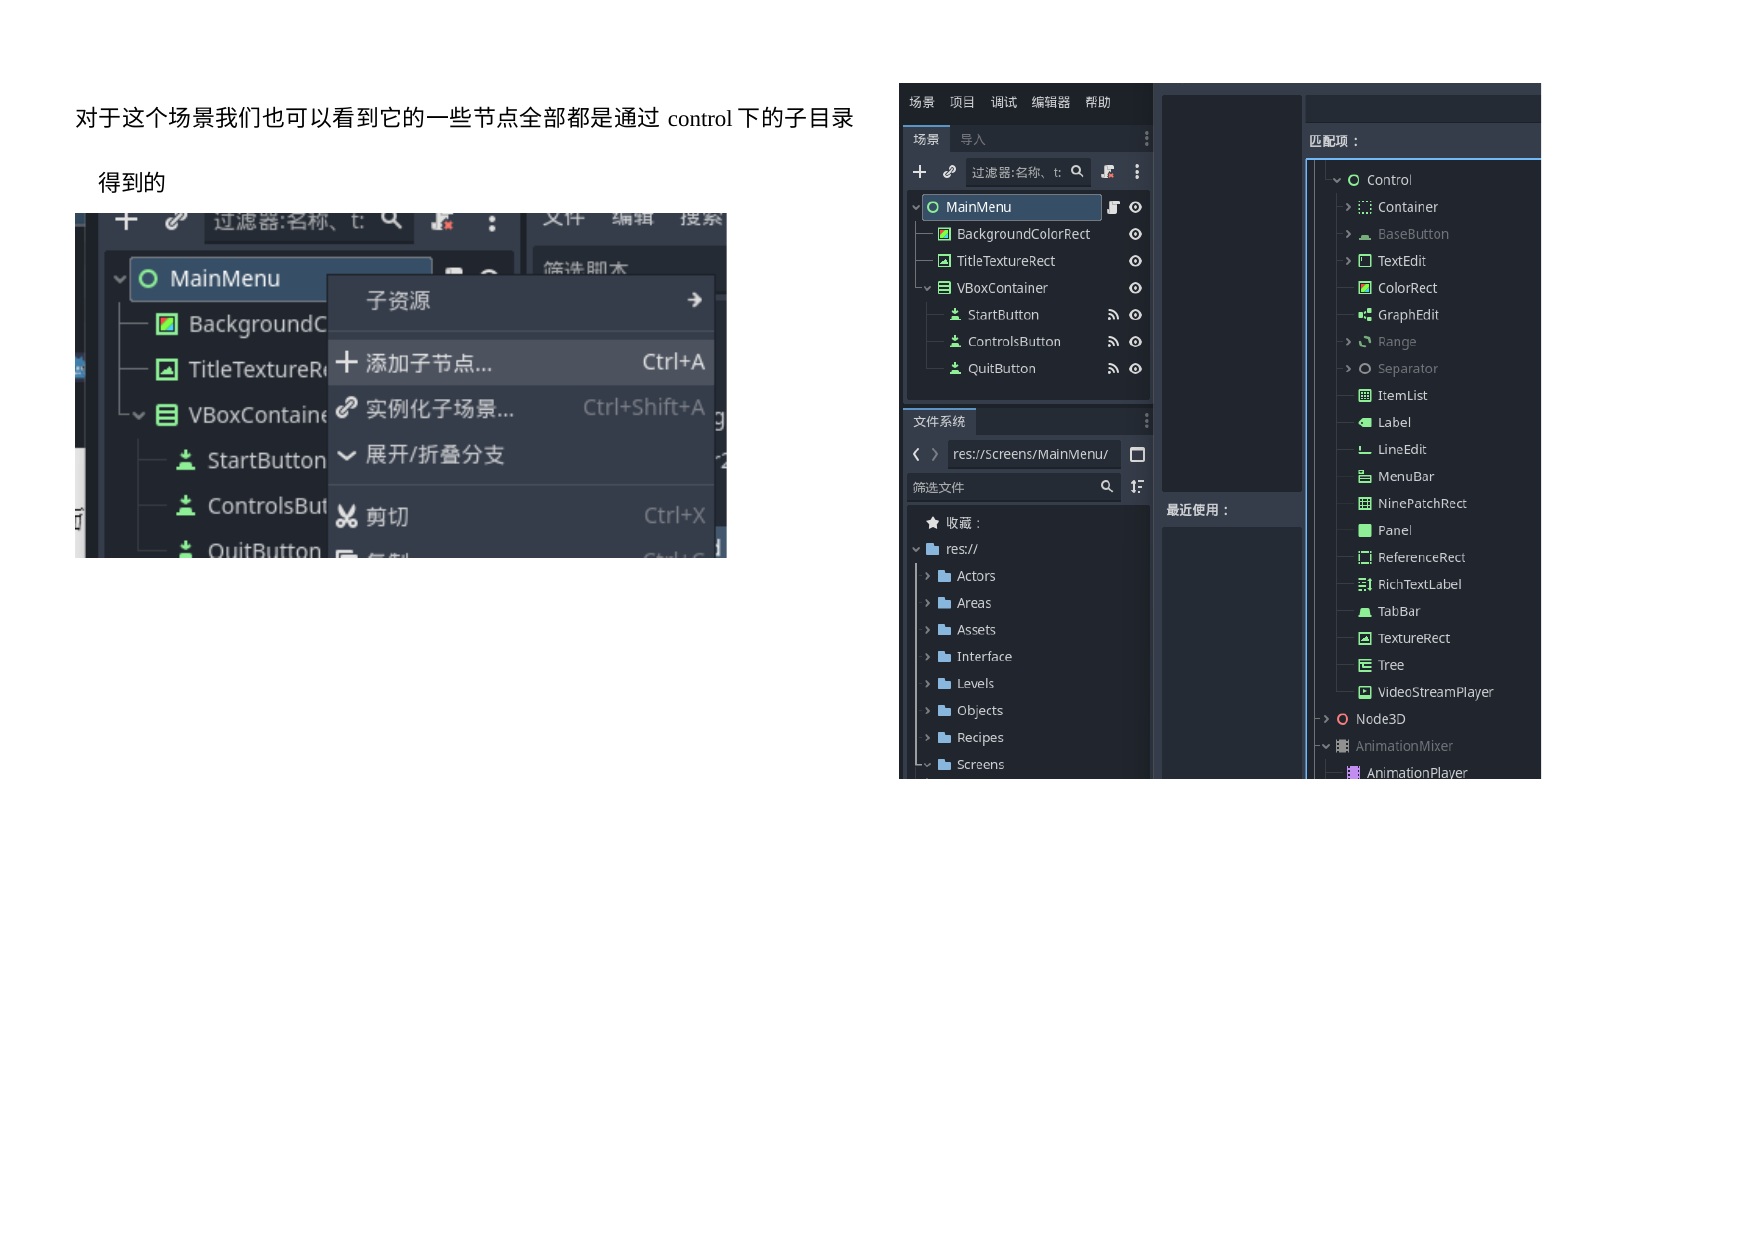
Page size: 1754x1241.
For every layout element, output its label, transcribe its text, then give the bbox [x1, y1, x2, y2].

picture [899, 83, 1542, 779]
text 对于这个场景我们也可以看到它的一些节点全部都是通过control下的子目录得到的 [75, 84, 855, 214]
picture [75, 213, 727, 558]
